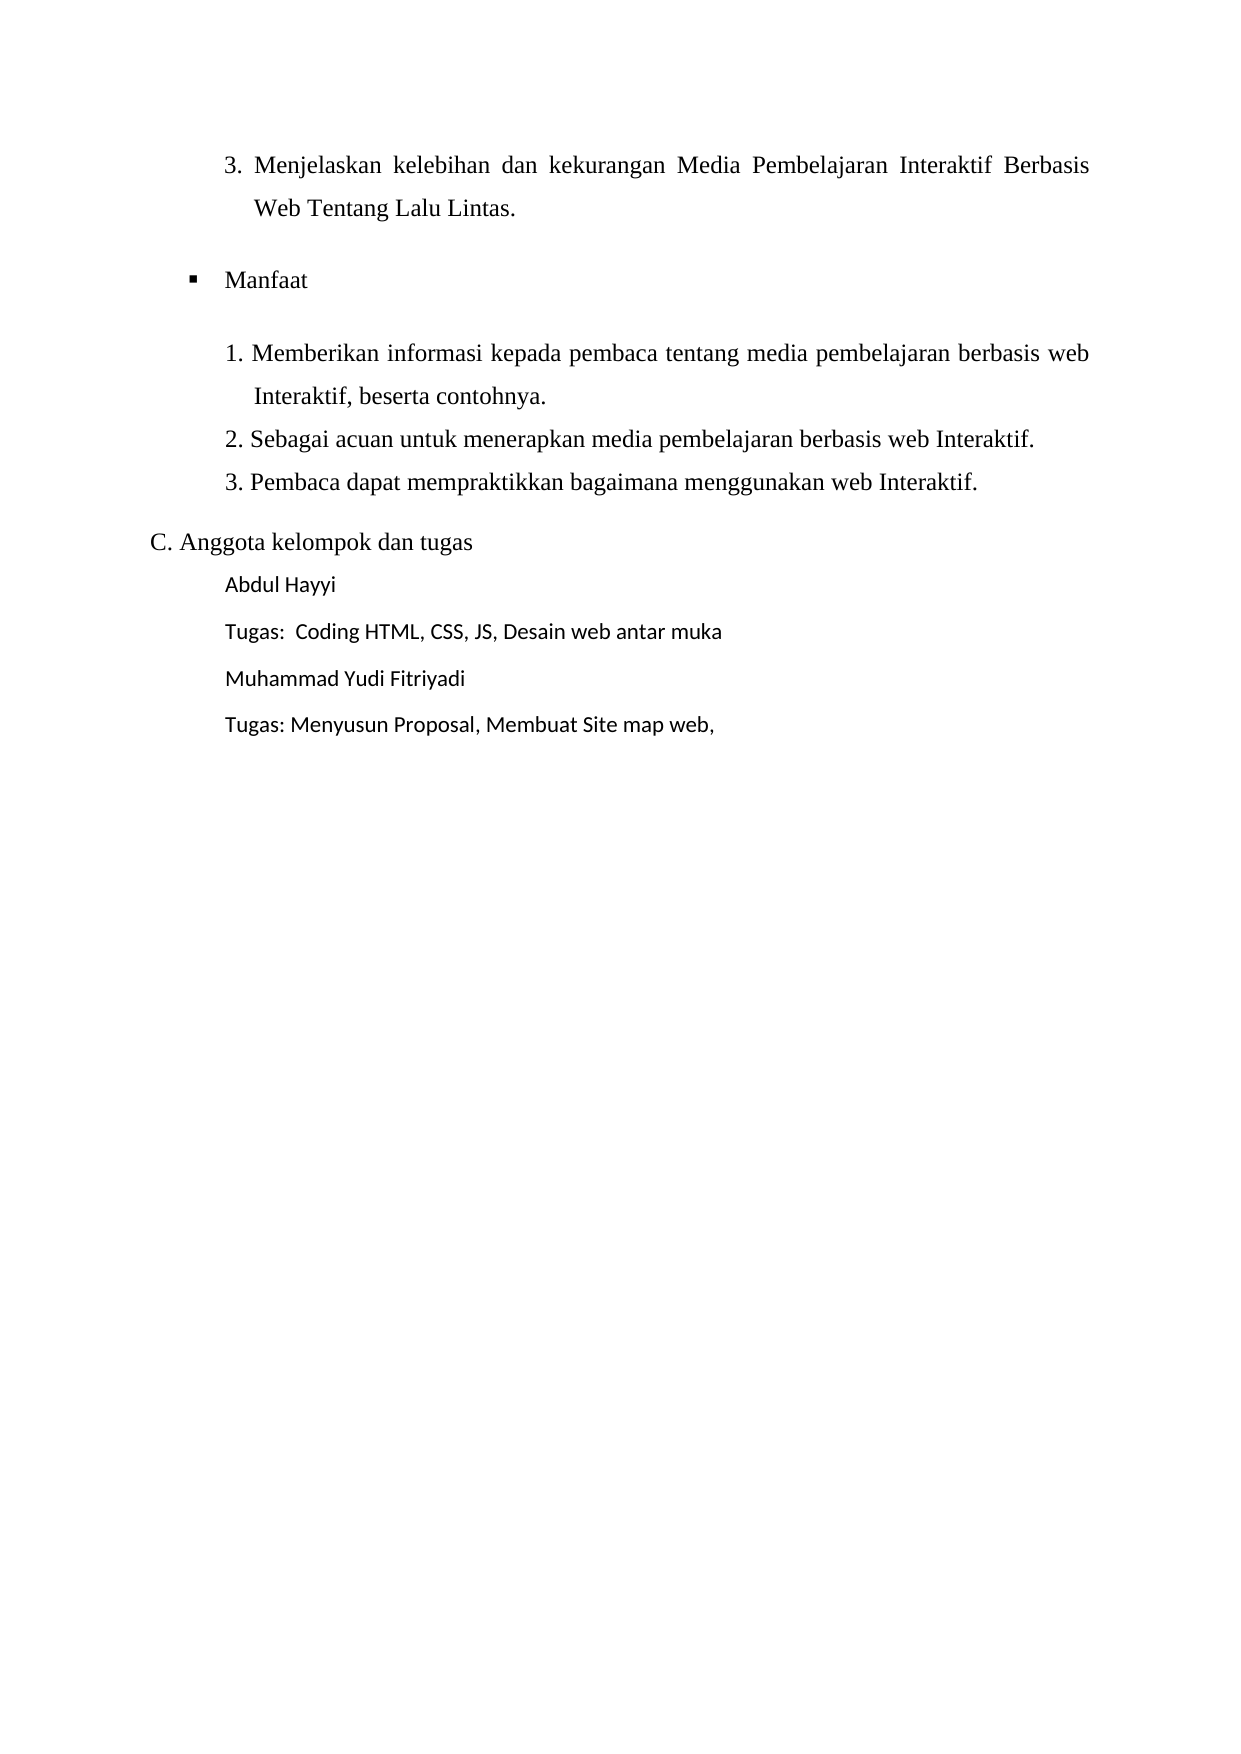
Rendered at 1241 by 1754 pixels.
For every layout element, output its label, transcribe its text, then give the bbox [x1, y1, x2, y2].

text Muhammad Yudi Fitriyadi [150, 664, 1090, 692]
list 1. Memberikan informasi kepada pembaca tentang media pembelajaran berbasis web Interaktif, beserta contohnya. [225, 338, 1090, 409]
subtitle C. Anggota kelompok dan tugas [150, 527, 1090, 556]
list 2. Sebagai acuan untuk menerapkan media pembelajaran berbasis web Interaktif. [225, 424, 1090, 453]
text 3. Menjelaskan kelebihan dan kekurangan Media Pembelajaran Interaktif Berbasis Web Tentang Lalu Lintas. [224, 150, 1090, 222]
text Abdul Hayyi [150, 570, 1090, 598]
text Tugas: Coding HTML, CSS, JS, Desain web antar muka [150, 617, 1090, 645]
text Tugas: Menyusun Proposal, Membuat Site map web, [150, 711, 1090, 739]
subtitle Manfaat [187, 265, 1090, 294]
list 3. Pembaca dapat mempraktikkan bagaimana menggunakan web Interaktif. [225, 467, 1090, 496]
